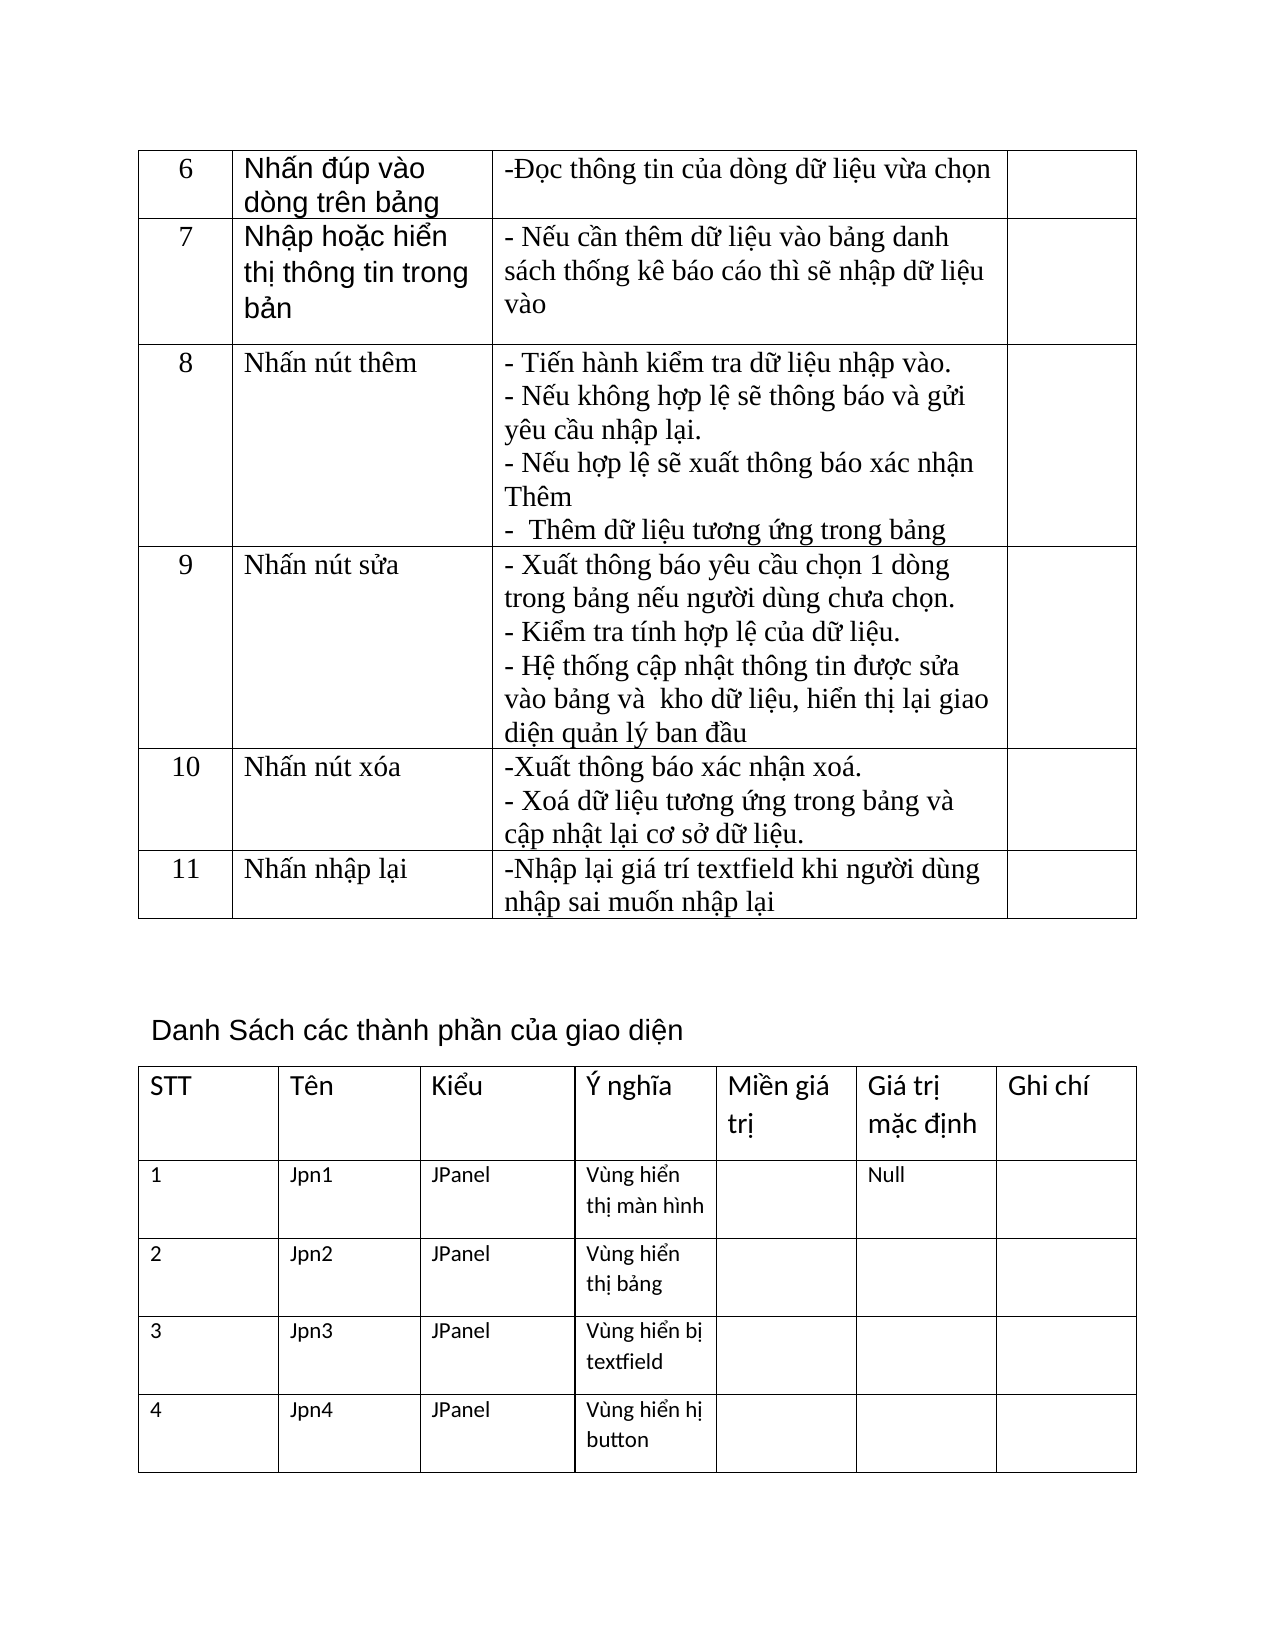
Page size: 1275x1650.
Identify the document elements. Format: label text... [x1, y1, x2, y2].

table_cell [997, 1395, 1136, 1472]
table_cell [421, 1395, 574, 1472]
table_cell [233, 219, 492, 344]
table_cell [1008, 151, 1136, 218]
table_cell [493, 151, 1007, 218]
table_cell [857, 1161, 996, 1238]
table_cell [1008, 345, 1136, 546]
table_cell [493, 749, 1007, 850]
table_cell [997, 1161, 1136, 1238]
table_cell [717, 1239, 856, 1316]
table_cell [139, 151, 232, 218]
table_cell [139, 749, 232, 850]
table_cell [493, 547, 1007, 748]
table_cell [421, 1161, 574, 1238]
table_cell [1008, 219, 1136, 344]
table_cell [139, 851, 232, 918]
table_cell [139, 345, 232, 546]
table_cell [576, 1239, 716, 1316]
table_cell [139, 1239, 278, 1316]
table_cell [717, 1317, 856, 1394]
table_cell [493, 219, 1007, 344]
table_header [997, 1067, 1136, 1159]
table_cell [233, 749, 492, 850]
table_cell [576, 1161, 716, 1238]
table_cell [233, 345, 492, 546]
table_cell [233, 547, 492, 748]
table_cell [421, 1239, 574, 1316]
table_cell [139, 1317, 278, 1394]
text Danh Sách các thành phần của giao diện [37, 1013, 1247, 1046]
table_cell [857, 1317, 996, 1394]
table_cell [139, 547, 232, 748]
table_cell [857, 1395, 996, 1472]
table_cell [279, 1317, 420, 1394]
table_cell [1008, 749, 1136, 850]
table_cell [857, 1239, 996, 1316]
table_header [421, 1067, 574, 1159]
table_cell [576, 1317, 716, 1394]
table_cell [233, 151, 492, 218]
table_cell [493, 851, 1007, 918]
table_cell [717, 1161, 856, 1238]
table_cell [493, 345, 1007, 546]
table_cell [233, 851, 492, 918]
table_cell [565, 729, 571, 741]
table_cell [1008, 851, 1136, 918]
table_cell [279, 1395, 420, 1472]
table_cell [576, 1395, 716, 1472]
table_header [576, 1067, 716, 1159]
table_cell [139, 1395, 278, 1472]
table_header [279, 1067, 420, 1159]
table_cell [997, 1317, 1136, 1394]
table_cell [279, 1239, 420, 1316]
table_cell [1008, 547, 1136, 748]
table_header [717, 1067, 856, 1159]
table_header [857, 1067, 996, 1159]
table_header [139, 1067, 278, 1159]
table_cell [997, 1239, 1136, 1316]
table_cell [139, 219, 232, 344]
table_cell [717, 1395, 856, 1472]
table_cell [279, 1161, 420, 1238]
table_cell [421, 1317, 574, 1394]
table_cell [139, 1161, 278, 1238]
